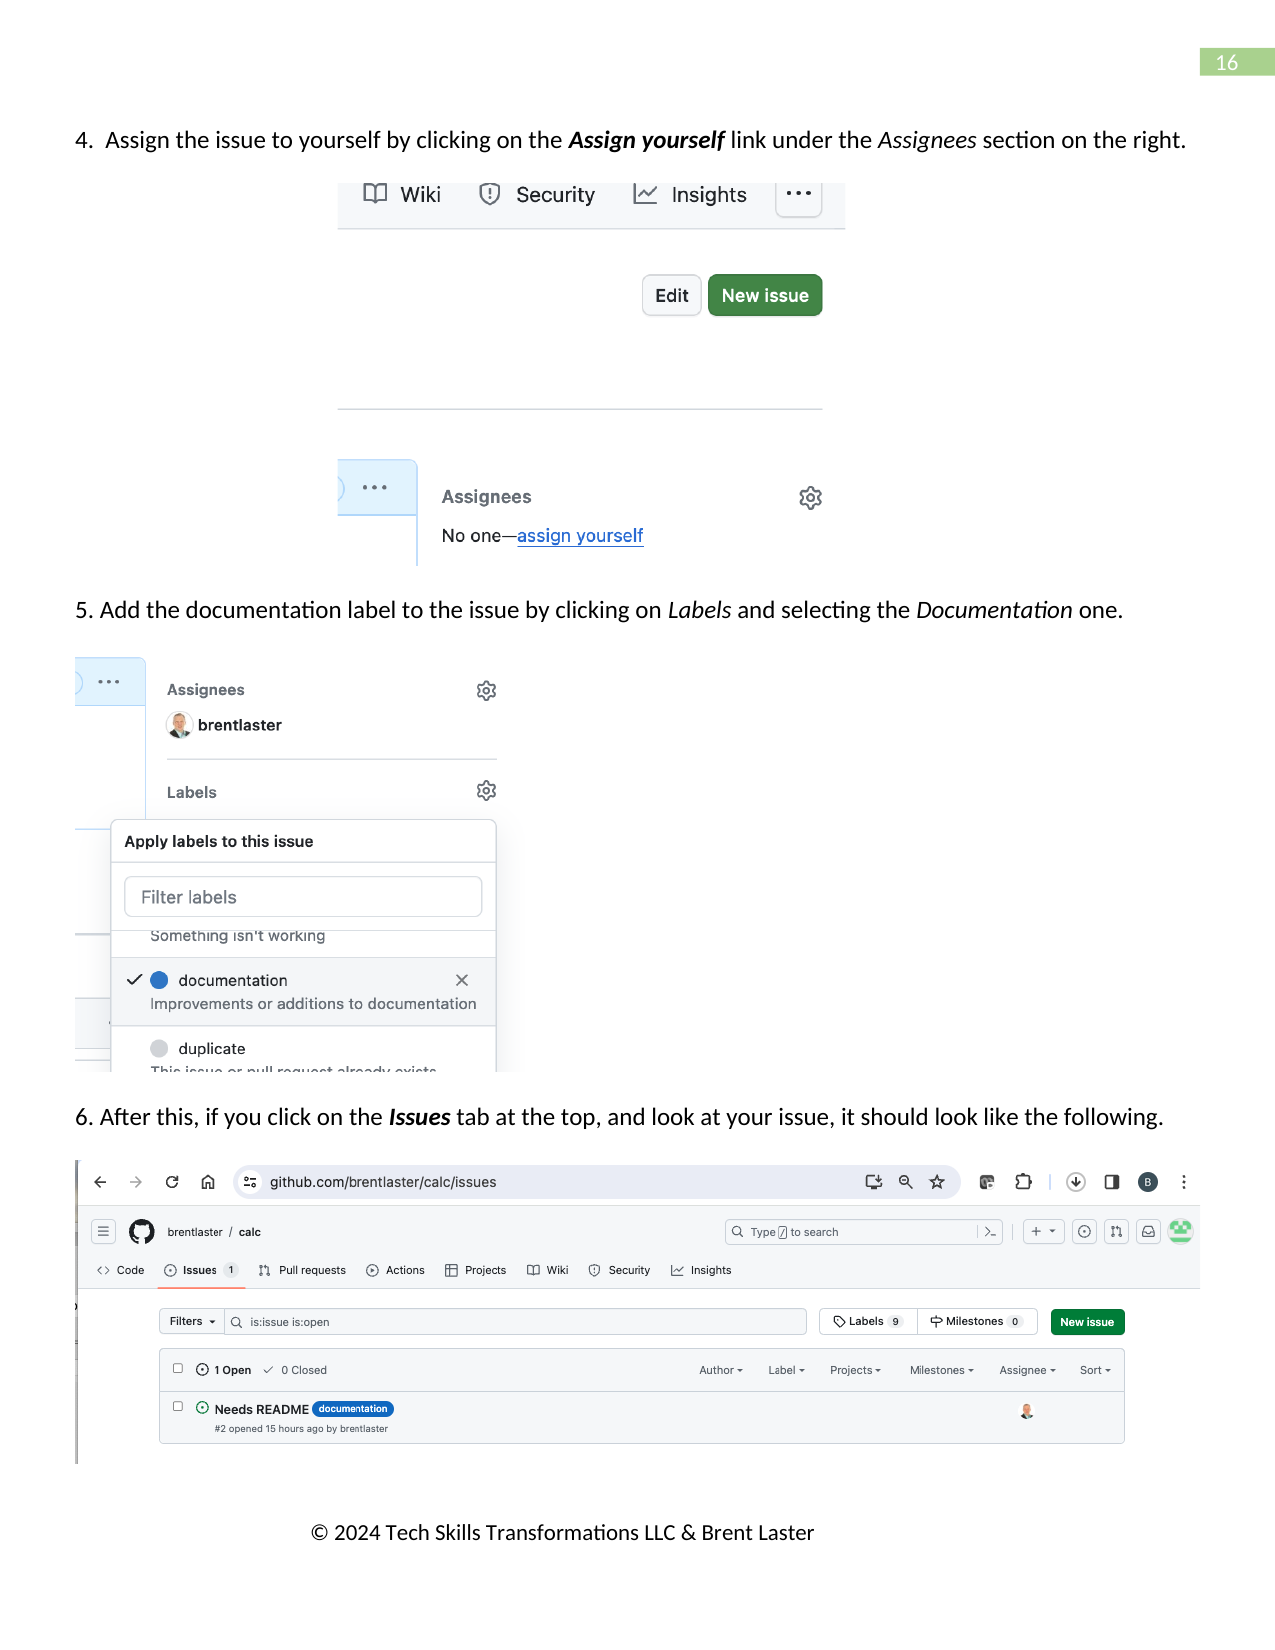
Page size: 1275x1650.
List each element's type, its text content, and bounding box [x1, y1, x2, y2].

picture [75, 654, 525, 1072]
subtitle 4. Assign the issue to yourself by clicking on the Assign yourself link under the Assignees section on the right. [75, 124, 1200, 154]
picture [337, 183, 846, 566]
subtitle 5. Add the documentation label to the issue by clicking on Labels and selecting the Documentation one. [75, 594, 1200, 625]
subtitle 6. After this, if you click on the Issues tab at the top, and look at your issue, it should look like the following. [75, 1101, 1200, 1132]
picture [75, 1160, 1200, 1464]
